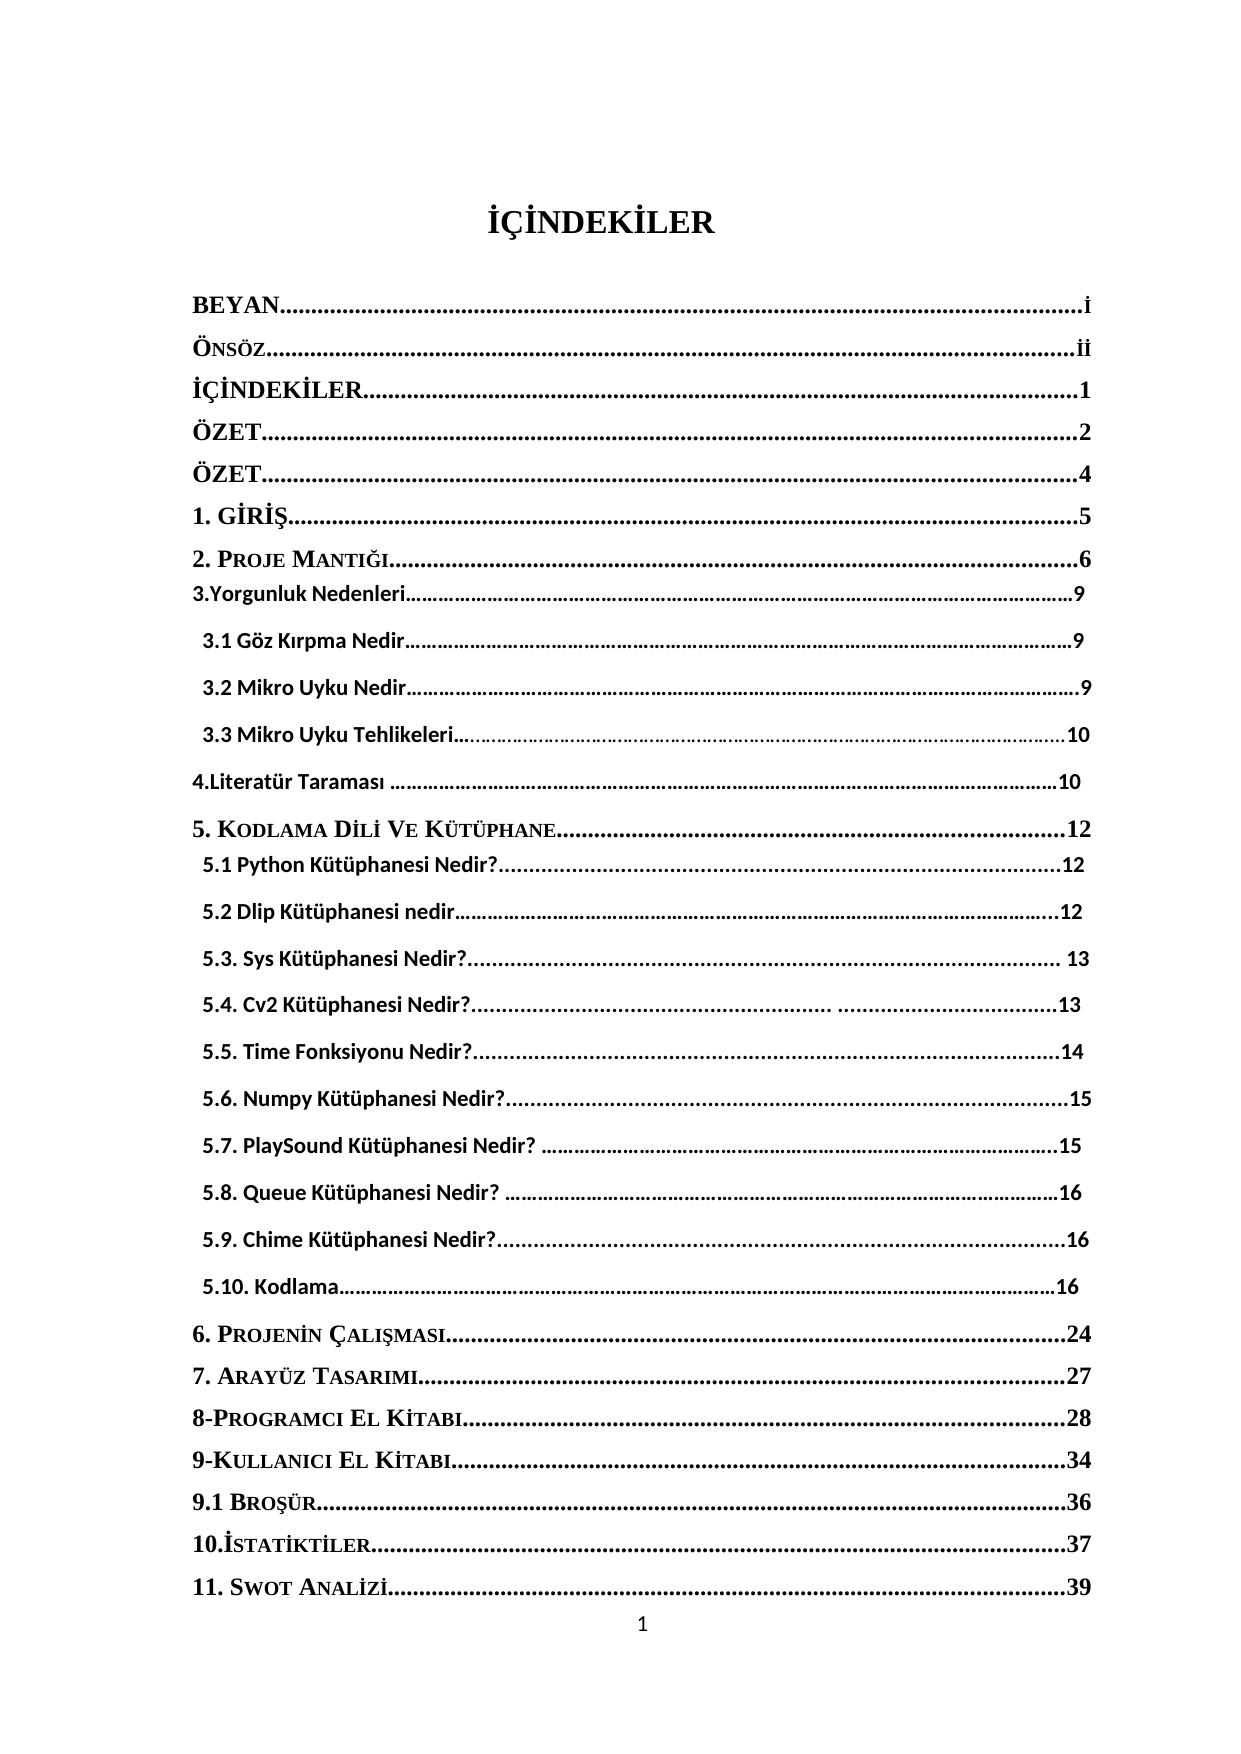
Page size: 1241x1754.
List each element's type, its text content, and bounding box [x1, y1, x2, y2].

text 5.1 Python Kütüphanesi Nedir?............................................................................................12 [192, 850, 1092, 878]
text 9-Kullanıcı El Kitabı 34 [192, 1445, 1092, 1474]
text 2. Proje Mantığı 6 [192, 544, 1092, 572]
text 1. GİRİŞ 5 [192, 501, 1092, 530]
text 5.4. Cv2 Kütüphanesi Nedir?........................................................... ....................................13 [192, 991, 1092, 1018]
text ÖZET 2 [192, 417, 1092, 446]
text İÇİNDEKİLER 1 [192, 375, 1092, 404]
text 5.9. Chime Kütüphanesi Nedir?.............................................................................................16 [192, 1225, 1092, 1253]
text 3.2 Mikro Uyku Nedir…………………………………………………………………………………………………………….9 [192, 673, 1092, 701]
text 9.1 Broşür 36 [192, 1487, 1092, 1516]
text 5.7. PlaySound Kütüphanesi Nedir? …………………………………………………………………………………..15 [192, 1131, 1092, 1159]
text 3.3 Mikro Uyku Tehlikeleri……………………………………………………………………………………………………..10 [192, 720, 1092, 748]
text 7. Arayüz Tasarımı 27 [192, 1361, 1092, 1389]
text 4.Literatür Taraması ……………………………………………………………………………………………………………10 [192, 767, 1092, 795]
text 3.1 Göz Kırpma Nedir……………………………………………………………………………………………………………9 [192, 626, 1092, 654]
text Önsöz ii [192, 333, 1092, 361]
text 5.3. Sys Kütüphanesi Nedir?................................................................................................. 13 [192, 944, 1092, 972]
text BEYAN i [192, 291, 1092, 319]
text 10.İstatiktiler 37 [192, 1529, 1092, 1558]
text 5. Kodlama Dili Ve Kütüphane 12 [192, 814, 1092, 843]
text 3.Yorgunluk Nedenleri……………………………………………………………………………………………………………9 [192, 579, 1092, 608]
text 5.10. Kodlama……………………………………………………………………………………………………………………16 [192, 1272, 1092, 1300]
text 5.8. Queue Kütüphanesi Nedir? …………………………………………………………………………………………16 [192, 1178, 1092, 1206]
text 5.2 Dlip Kütüphanesi nedir………………………………………………………………………………………………...12 [192, 897, 1092, 925]
text 11. Swot Analizi 39 [192, 1572, 1092, 1601]
subtitle İÇİNDEKİLER [413, 202, 1092, 241]
text ÖZET 4 [192, 459, 1092, 488]
text 5.5. Time Fonksiyonu Nedir?................................................................................................14 [192, 1037, 1092, 1065]
text 8-Programcı El Kitabı 28 [192, 1403, 1092, 1432]
text 6. Projenin Çalışması 24 [192, 1319, 1092, 1347]
text 5.6. Numpy Kütüphanesi Nedir?............................................................................................15 [192, 1084, 1092, 1112]
